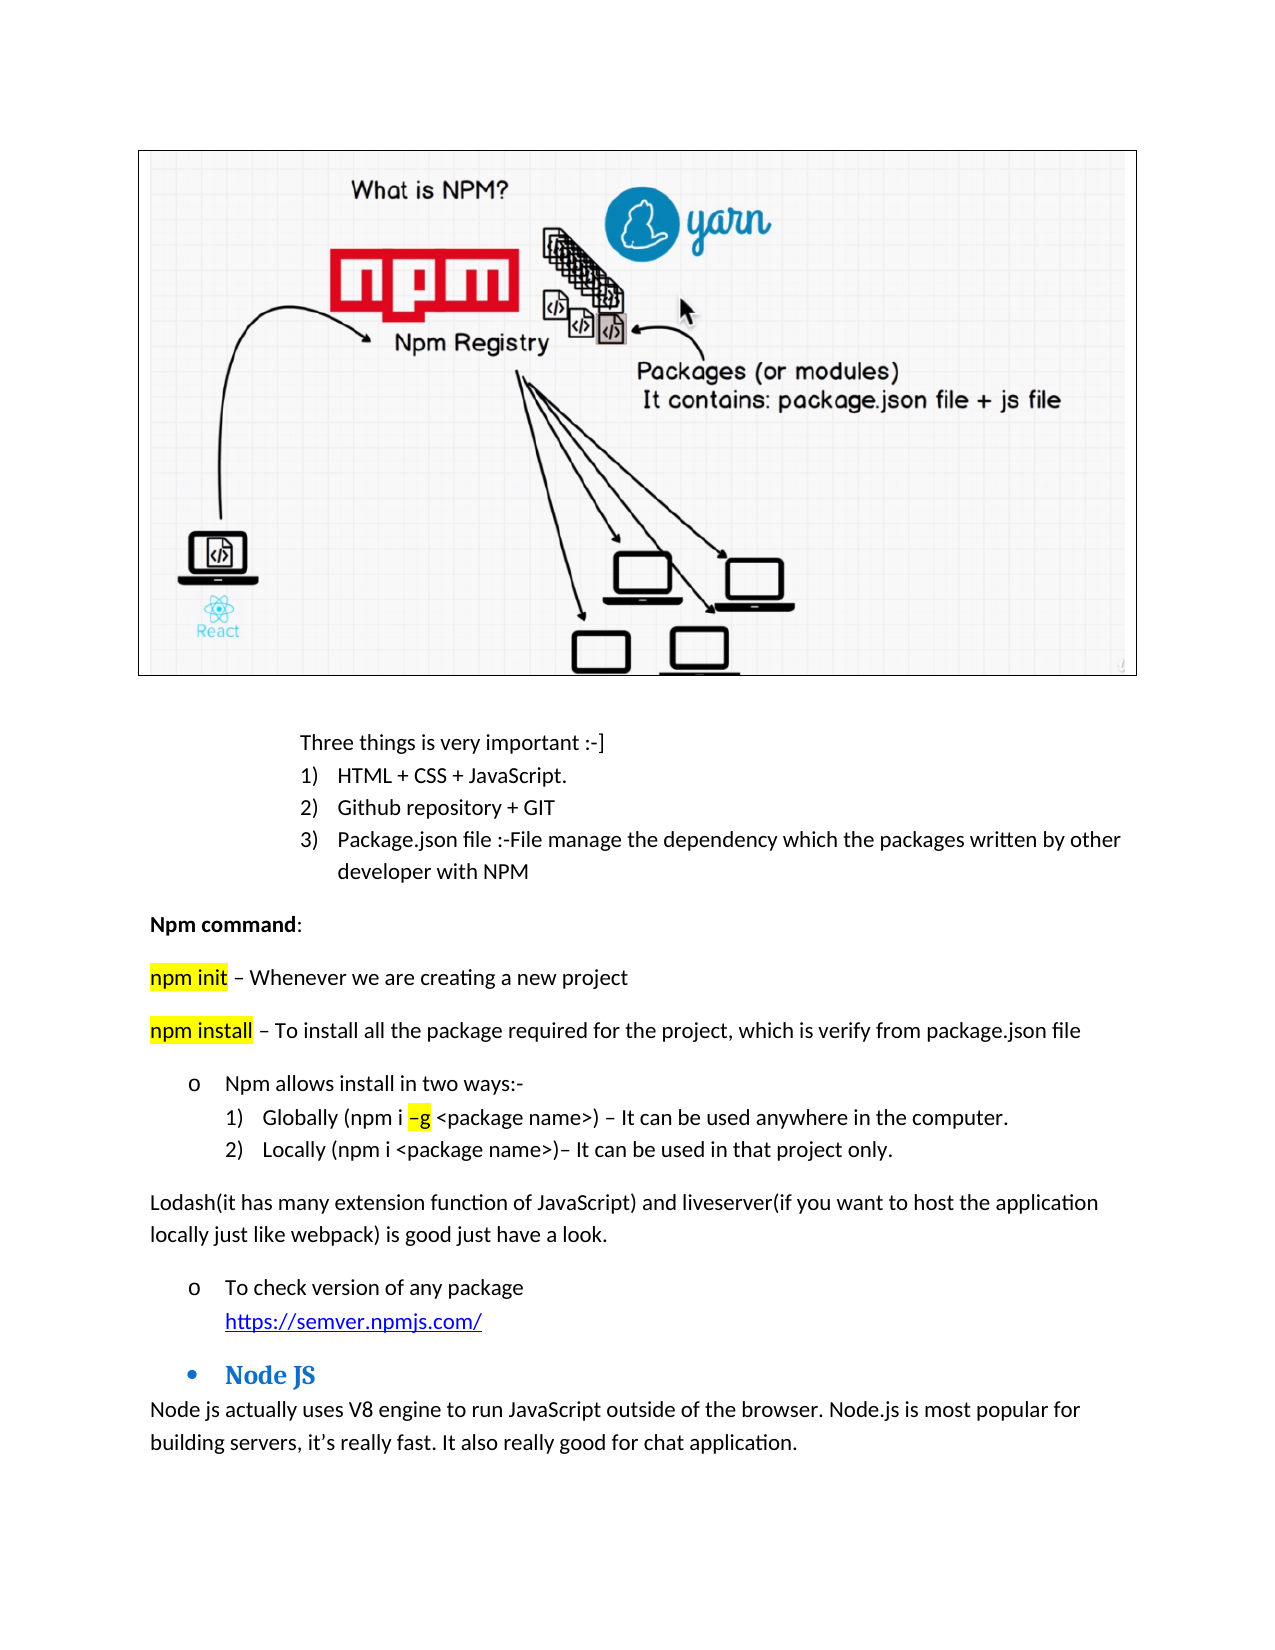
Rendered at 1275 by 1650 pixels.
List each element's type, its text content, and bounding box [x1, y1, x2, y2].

list Three things is very important :-] [300, 728, 1125, 757]
subtitle Node JS [187, 1360, 1125, 1391]
list To check version of any package [187, 1273, 1125, 1302]
list HTML + CSS + JavaScript. [300, 761, 1125, 789]
table_header [139, 151, 150, 674]
text Lodash(it has many extension function of JavaScript) and liveserver(if you want to host the application locally just like webpack) is good just have a look. [150, 1188, 1125, 1248]
list Npm allows install in two ways:- [187, 1069, 1125, 1098]
list Globally (npm i –g <package name>) – It can be used anywhere in the computer. [225, 1103, 408, 1131]
picture [150, 151, 1125, 675]
table_header [1125, 151, 1136, 674]
list Locally (npm i <package name>)– It can be used in that project only. [225, 1135, 1125, 1163]
list Package.json file :-File manage the dependency which the packages written by other developer with NPM [300, 825, 1125, 885]
list Github repository + GIT [300, 793, 1125, 821]
list Globally (npm i –g <package name>) – It can be used anywhere in the computer. [431, 1103, 1125, 1131]
text npm init – Whenever we are creating a new project [228, 963, 1125, 991]
text npm install – To install all the package required for the project, which is verify from package.json file [253, 1016, 1125, 1044]
list https://semver.npmjs.com/ [225, 1307, 1125, 1335]
text Npm command: [150, 910, 1125, 938]
text Node js actually uses V8 engine to run JavaScript outside of the browser. Node.js is most popular for building servers, it’s really fast. It also really good for chat application. [150, 1396, 1125, 1456]
